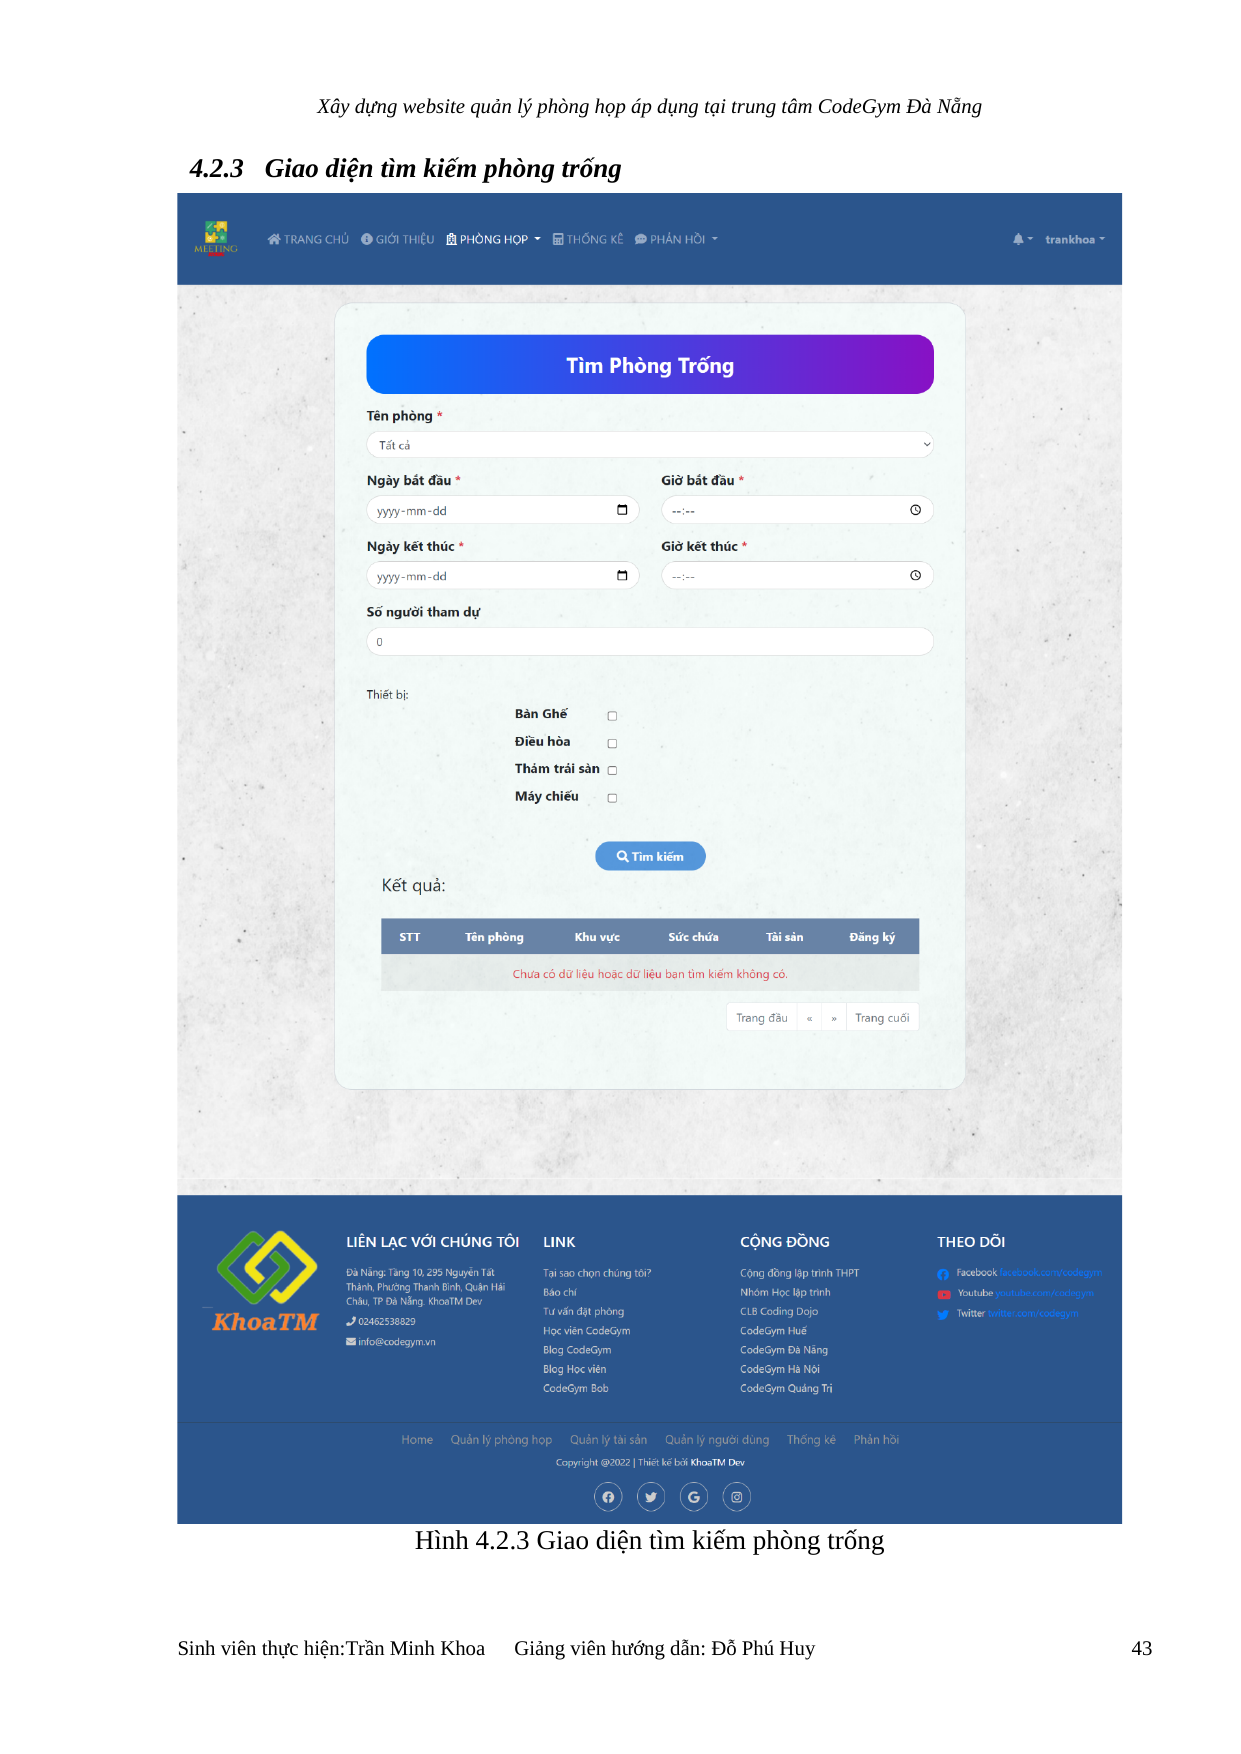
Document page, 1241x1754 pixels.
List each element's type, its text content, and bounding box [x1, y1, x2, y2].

text Hình 4.2.3 Giao diện tìm kiếm phòng trống [177, 1524, 1122, 1555]
list 4.2.3 Giao diện tìm kiếm phòng trống [189, 153, 1122, 184]
picture [177, 193, 1123, 1524]
